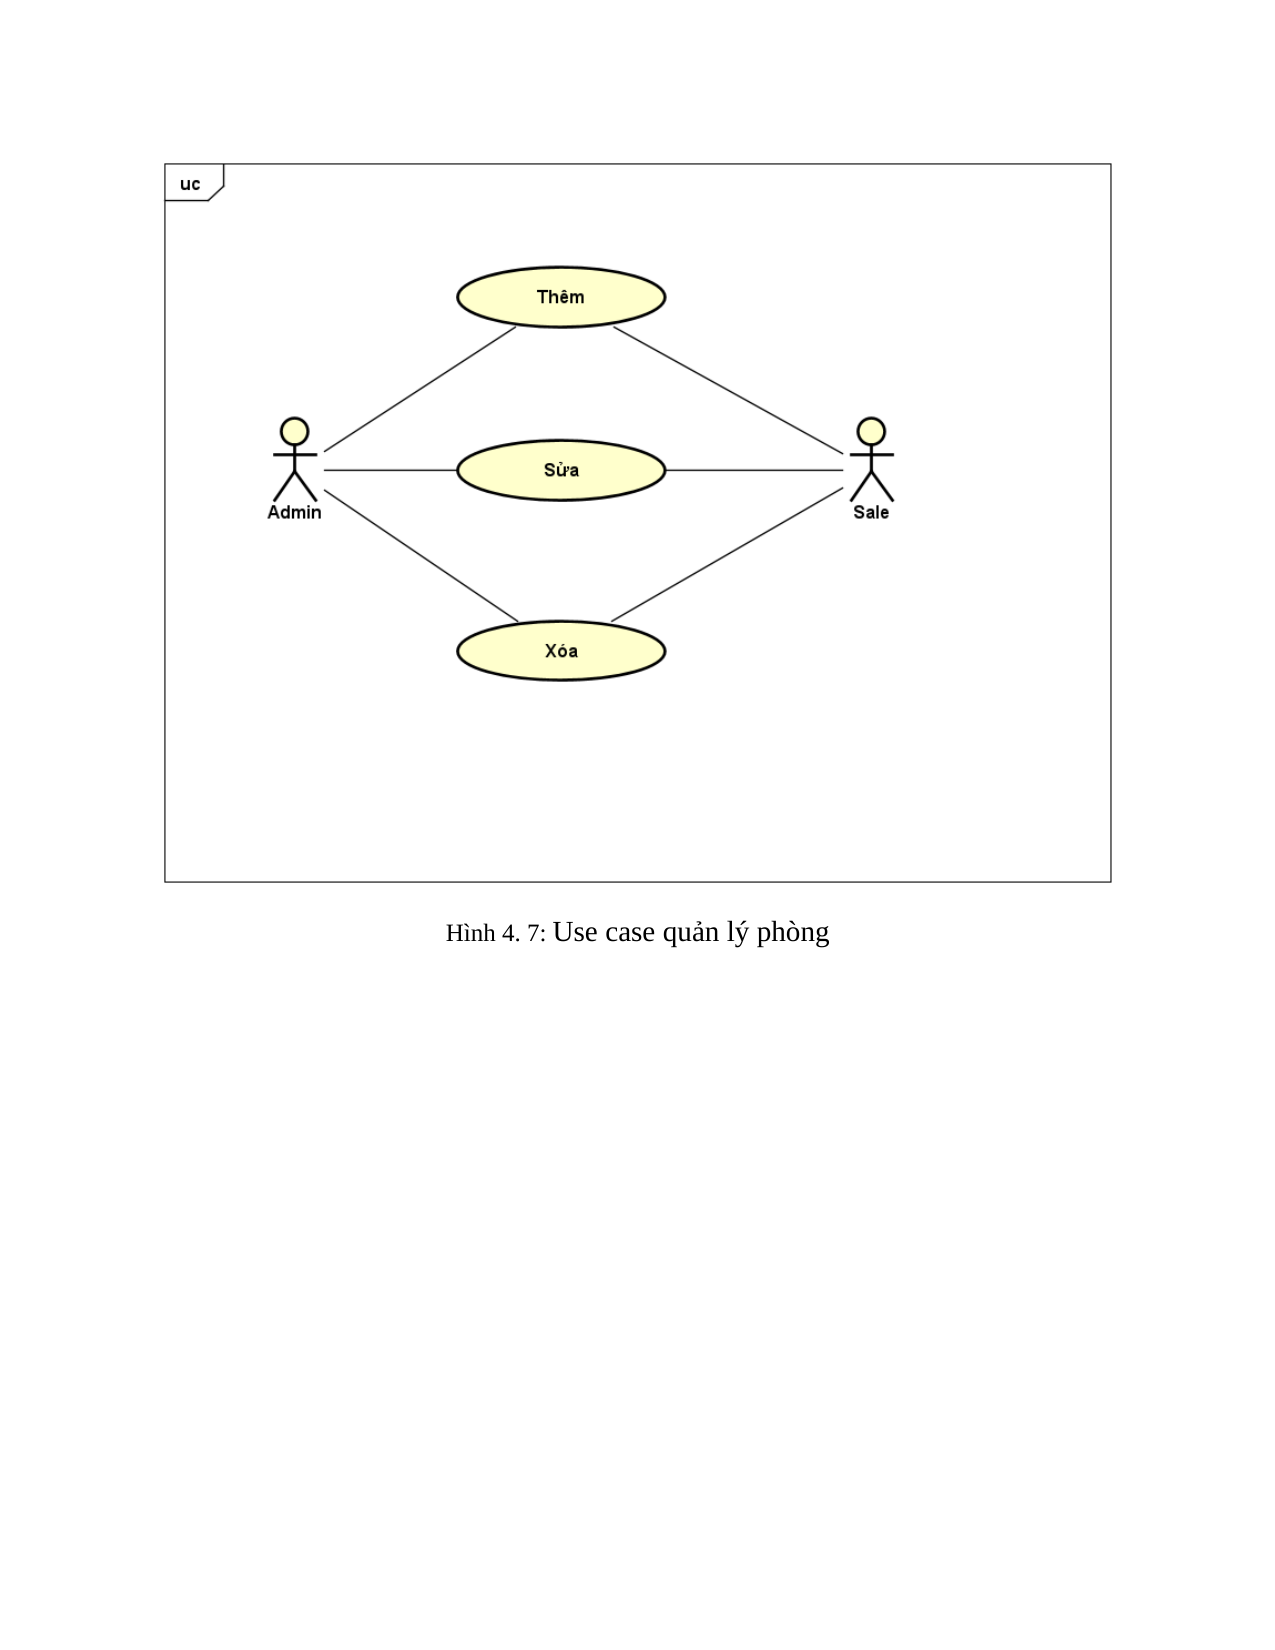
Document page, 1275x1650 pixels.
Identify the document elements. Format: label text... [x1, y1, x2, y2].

text Hình 4. 7: Use case quản lý phòng [150, 914, 1125, 948]
picture [150, 150, 1125, 896]
